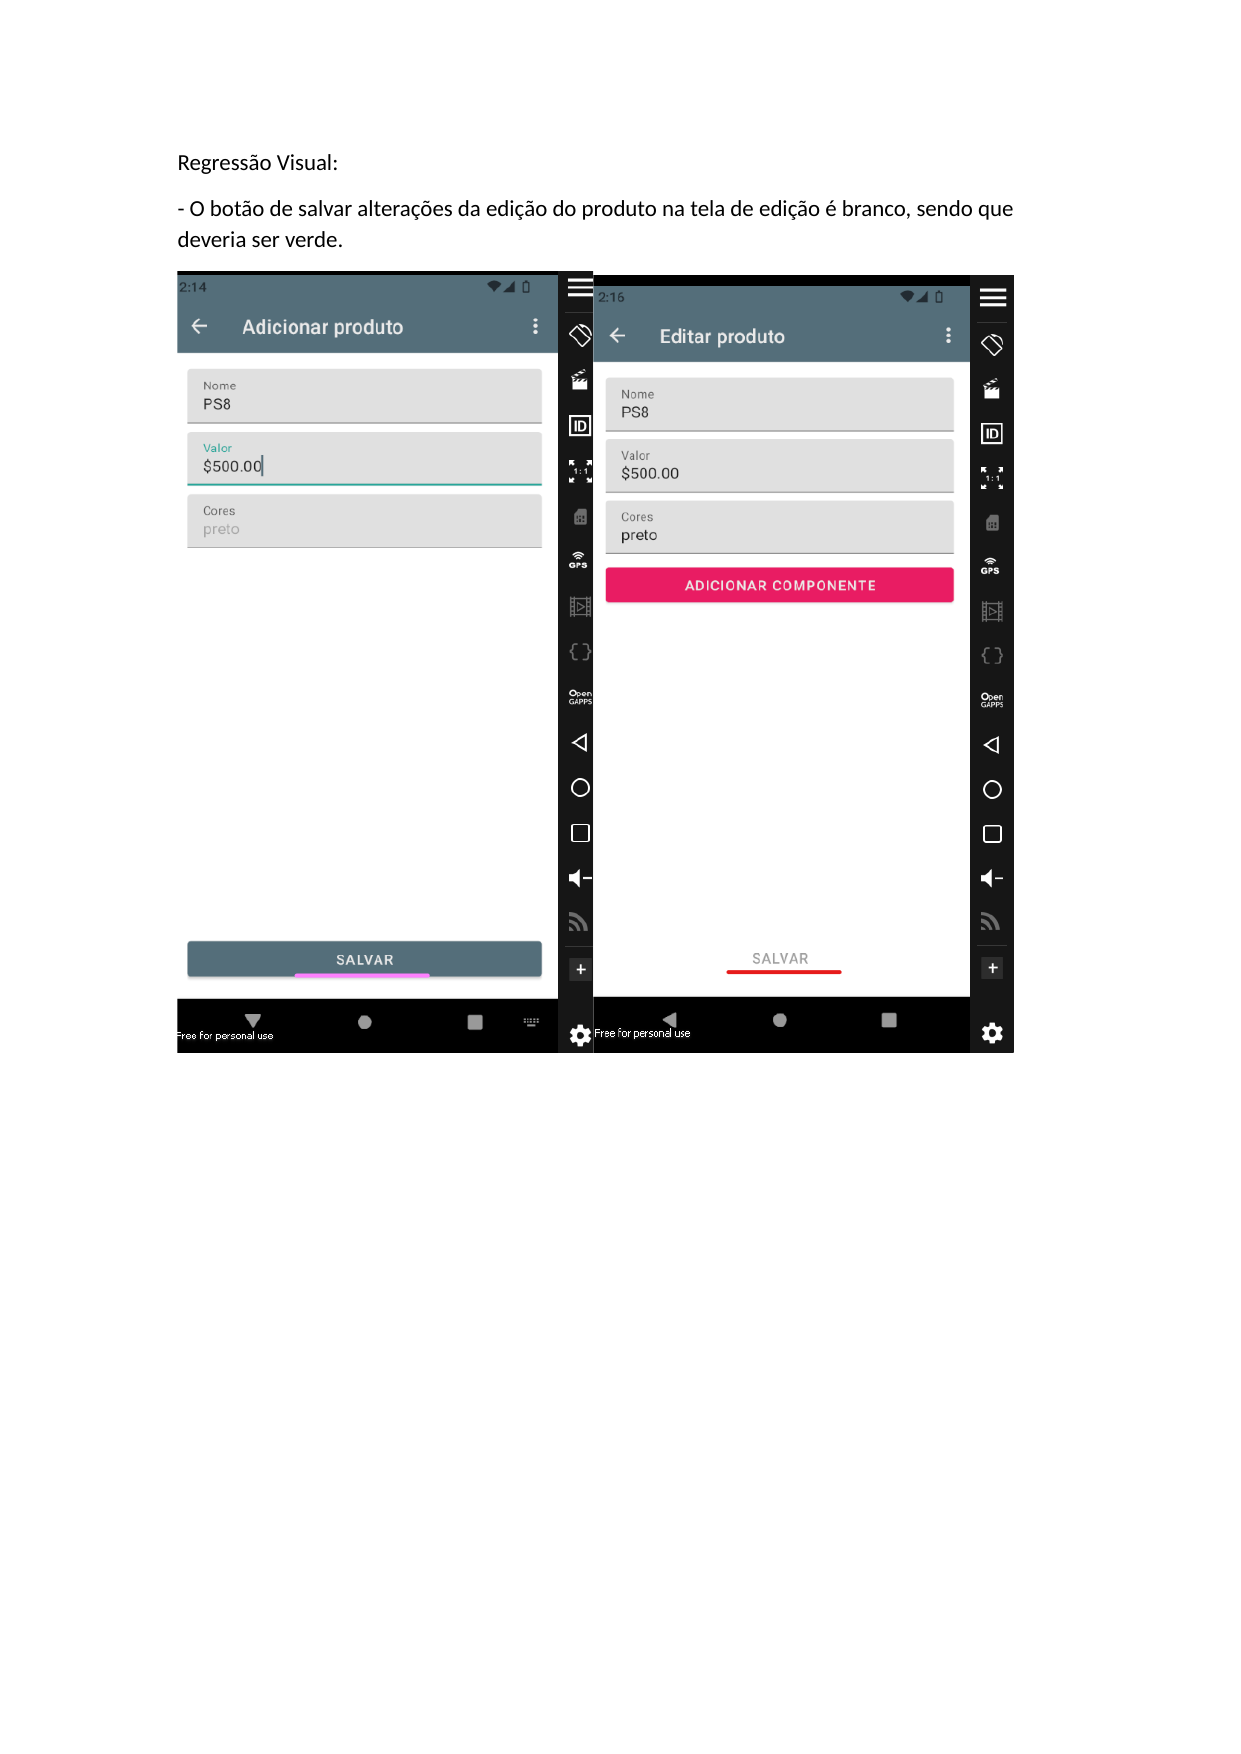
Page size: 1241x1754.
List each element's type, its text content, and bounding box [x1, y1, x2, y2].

picture [177, 271, 1014, 1053]
text Regressão Visual: [177, 148, 1063, 176]
text - O botão de salvar alterações da edição do produto na tela de edição é branco, sendo que deveria ser verde. [177, 194, 1063, 253]
